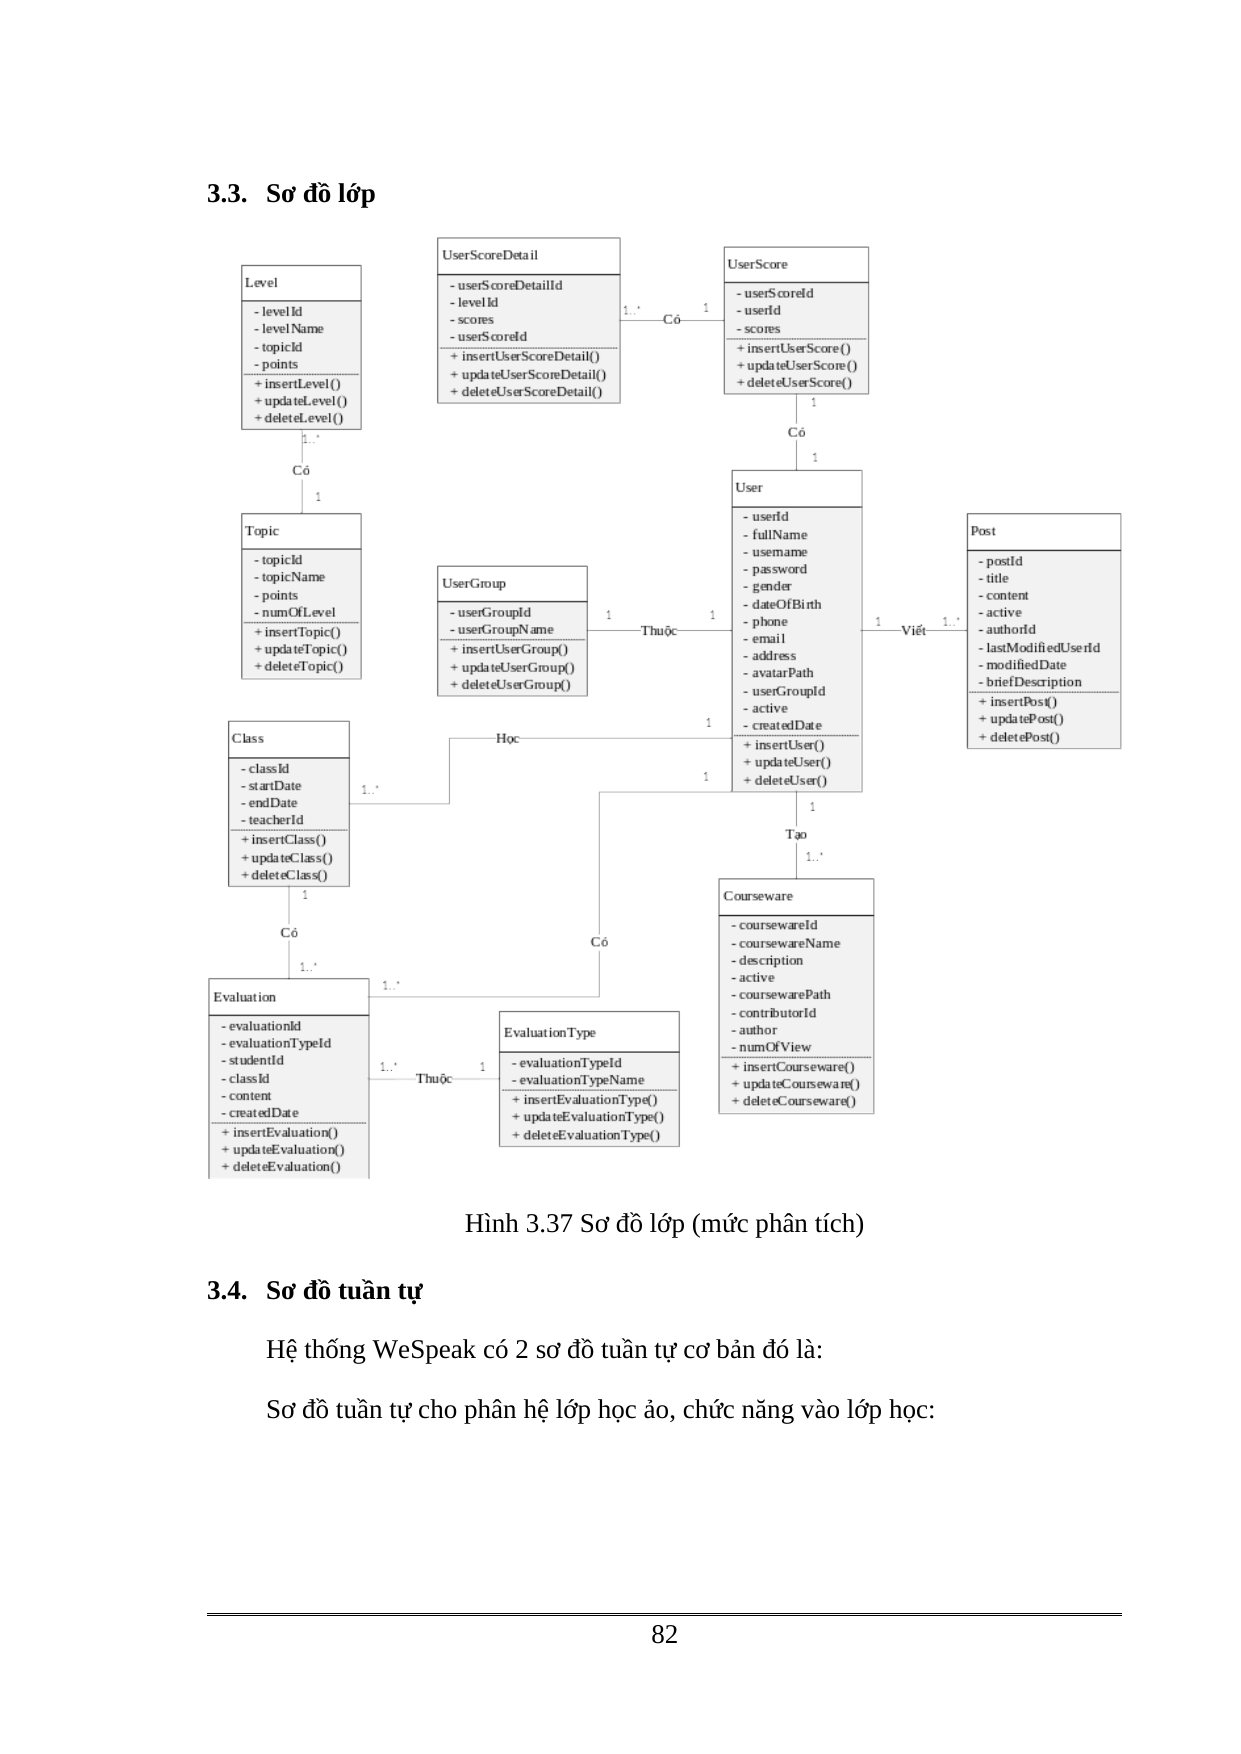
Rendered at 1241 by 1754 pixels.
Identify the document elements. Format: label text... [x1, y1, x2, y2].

text Sơ đồ tuần tự cho phân hệ lớp học ảo, chức năng vào lớp học: [207, 1393, 1122, 1424]
subtitle Sơ đồ lớp [207, 177, 1122, 208]
subtitle Sơ đồ tuần tự [207, 1274, 1122, 1306]
text Hệ thống WeSpeak có 2 sơ đồ tuần tự cơ bản đó là: [207, 1333, 1122, 1365]
